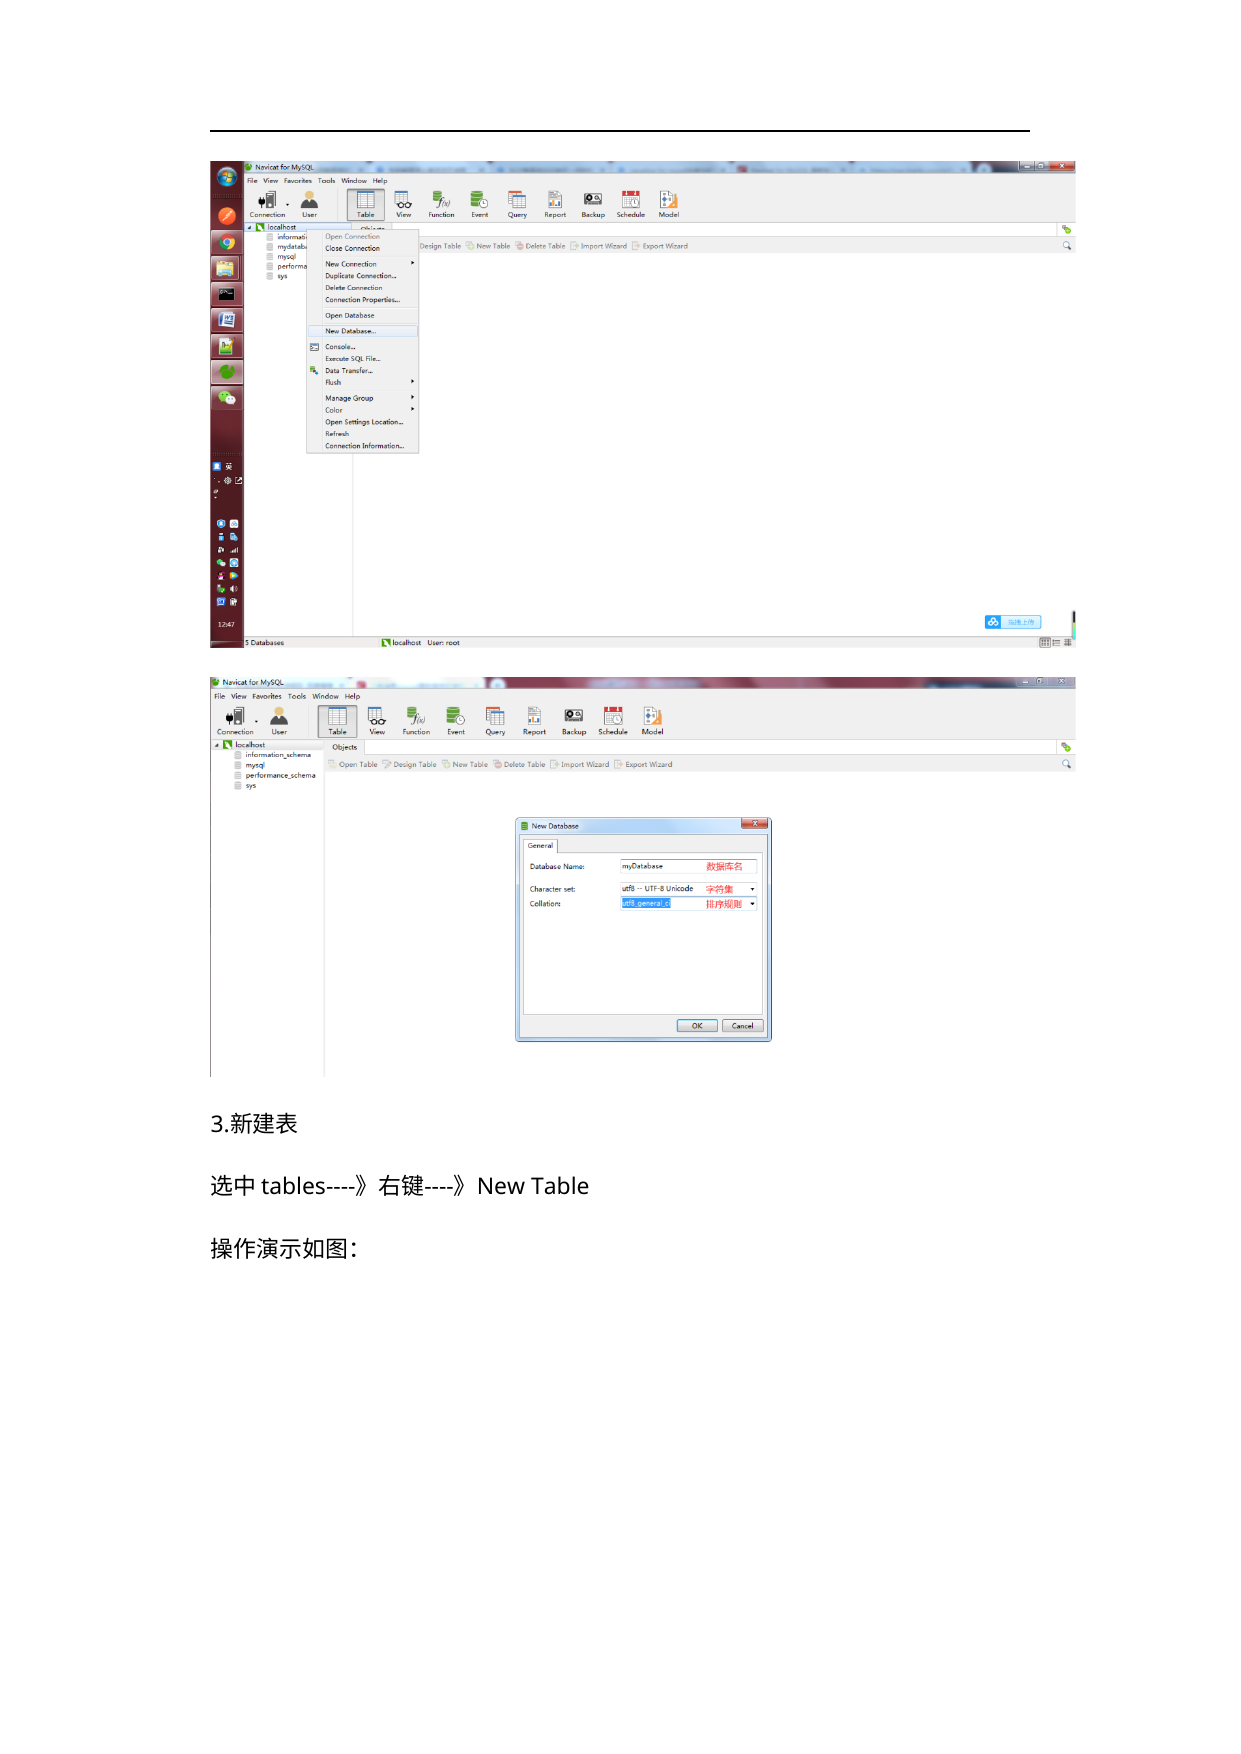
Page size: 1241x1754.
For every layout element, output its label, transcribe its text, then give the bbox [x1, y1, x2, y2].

picture [210, 677, 1076, 1077]
text 操作演示如图： [210, 1231, 1030, 1264]
text 选中tables----》右键----》New Table [210, 1168, 1030, 1201]
picture [210, 161, 1076, 648]
text 3.新建表 [210, 1106, 1030, 1139]
